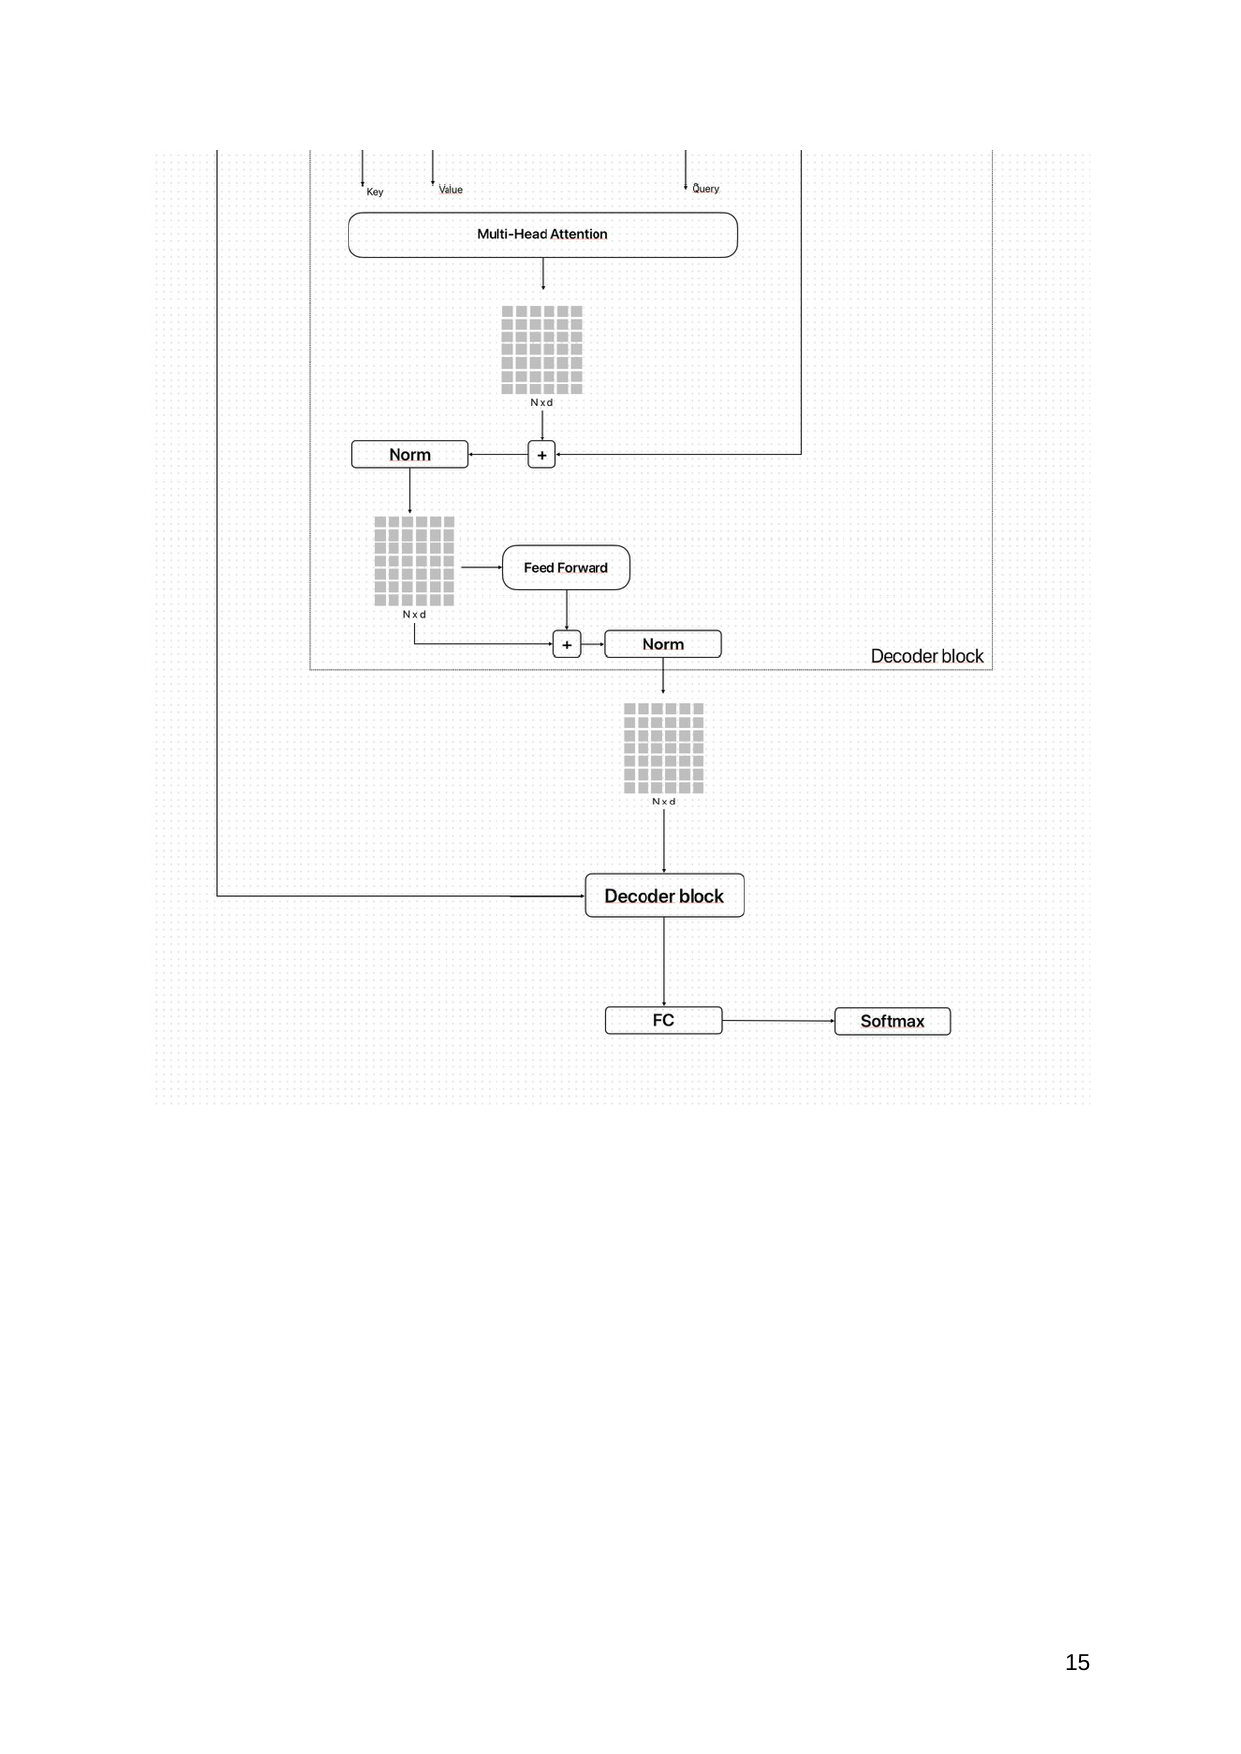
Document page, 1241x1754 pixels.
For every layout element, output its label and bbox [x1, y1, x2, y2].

picture [150, 150, 1091, 1105]
